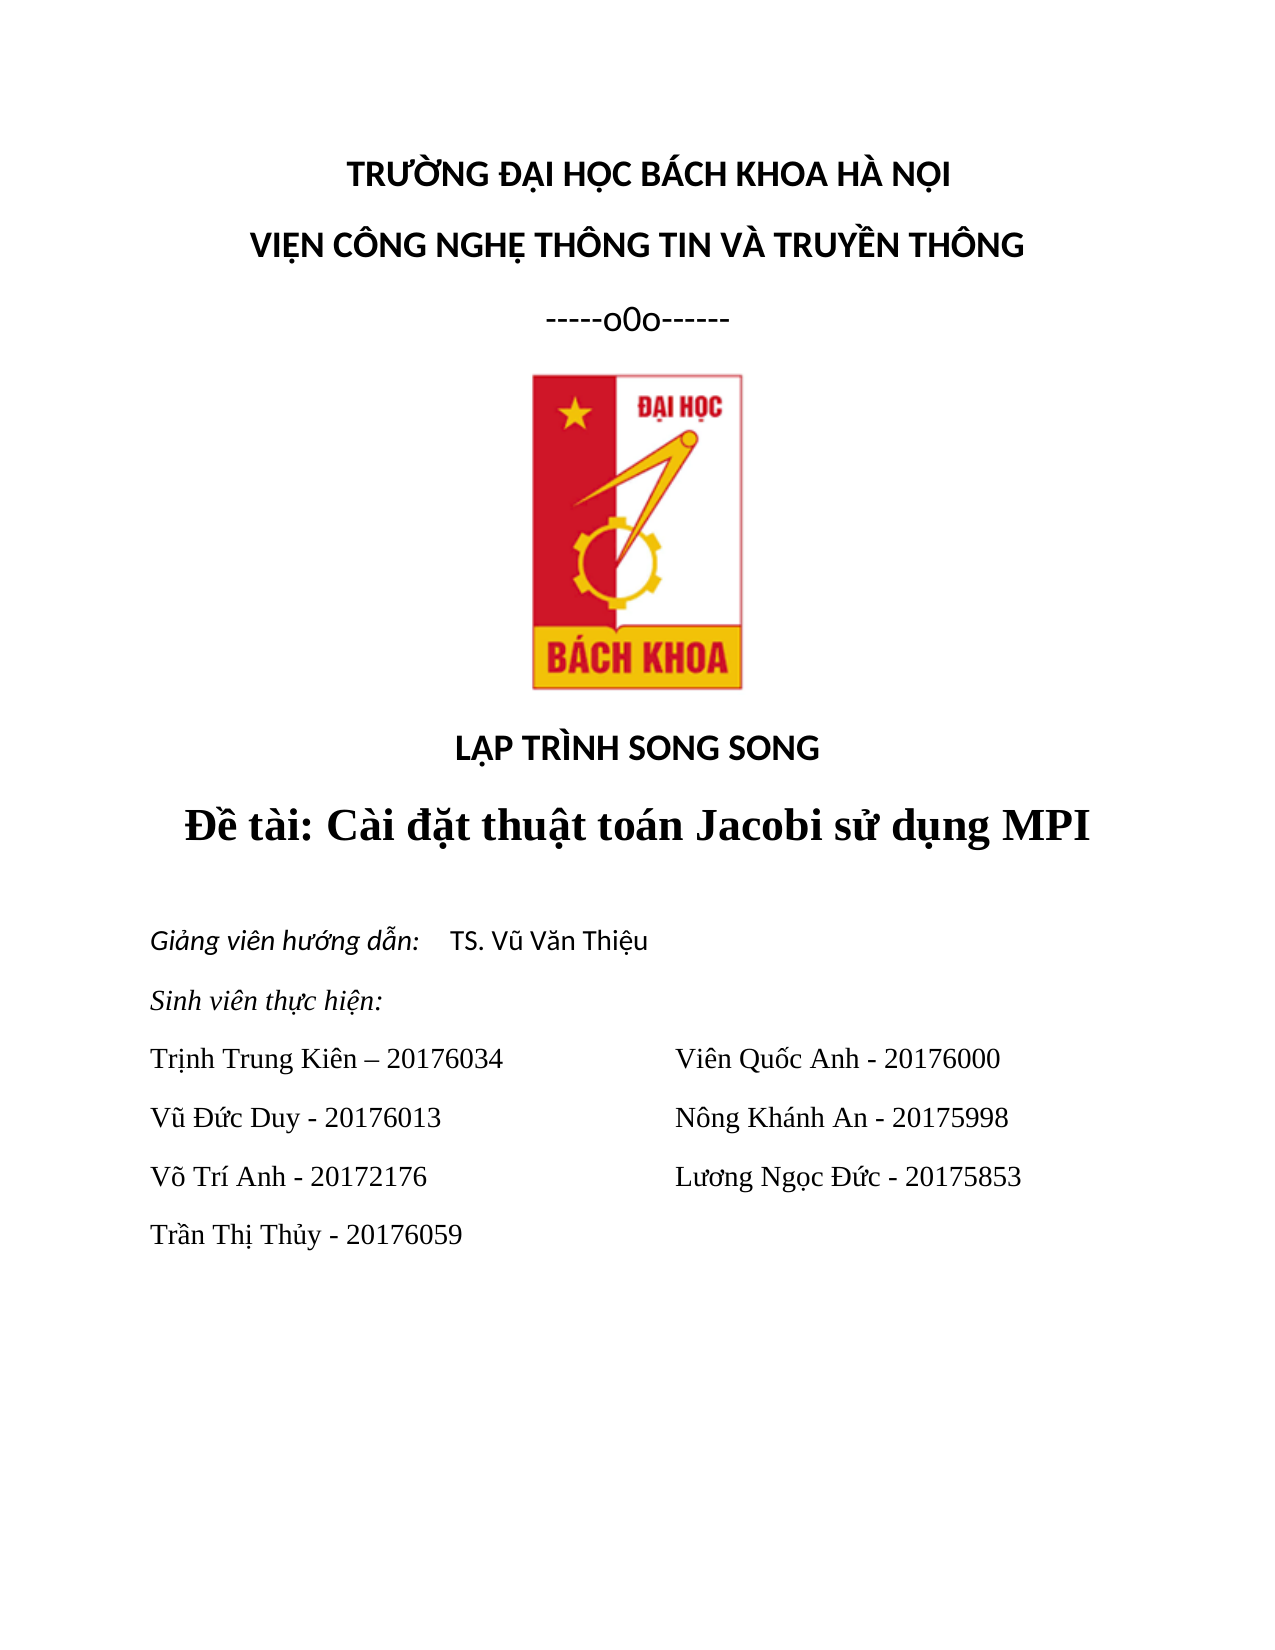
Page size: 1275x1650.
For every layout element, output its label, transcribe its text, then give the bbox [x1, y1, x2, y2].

text Trần Thị Thủy - 20176059 [150, 1217, 1125, 1251]
text TRƯỜNG ĐẠI HỌC BÁCH KHOA HÀ NỘI [150, 150, 1125, 196]
text Giảng viên hướng dẫn: TS. Vũ Văn Thiệu [150, 922, 1125, 958]
picture [484, 369, 799, 695]
text Sinh viên thực hiện: [150, 983, 1125, 1017]
text VIỆN CÔNG NGHỆ THÔNG TIN VÀ TRUYỀN THÔNG [150, 221, 1125, 267]
text Võ Trí Anh - 20172176 Lương Ngọc Đức - 20175853 [150, 1159, 1125, 1192]
title LẬP TRÌNH SONG SONG [150, 723, 1125, 769]
subtitle Đề tài: Cài đặt thuật toán Jacobi sử dụng MPI [150, 798, 1125, 851]
text -----o0o------ [150, 295, 1125, 341]
text Vũ Đức Duy - 20176013 Nông Khánh An - 20175998 [150, 1100, 1125, 1134]
text Trịnh Trung Kiên – 20176034 Viên Quốc Anh - 20176000 [150, 1042, 1125, 1075]
